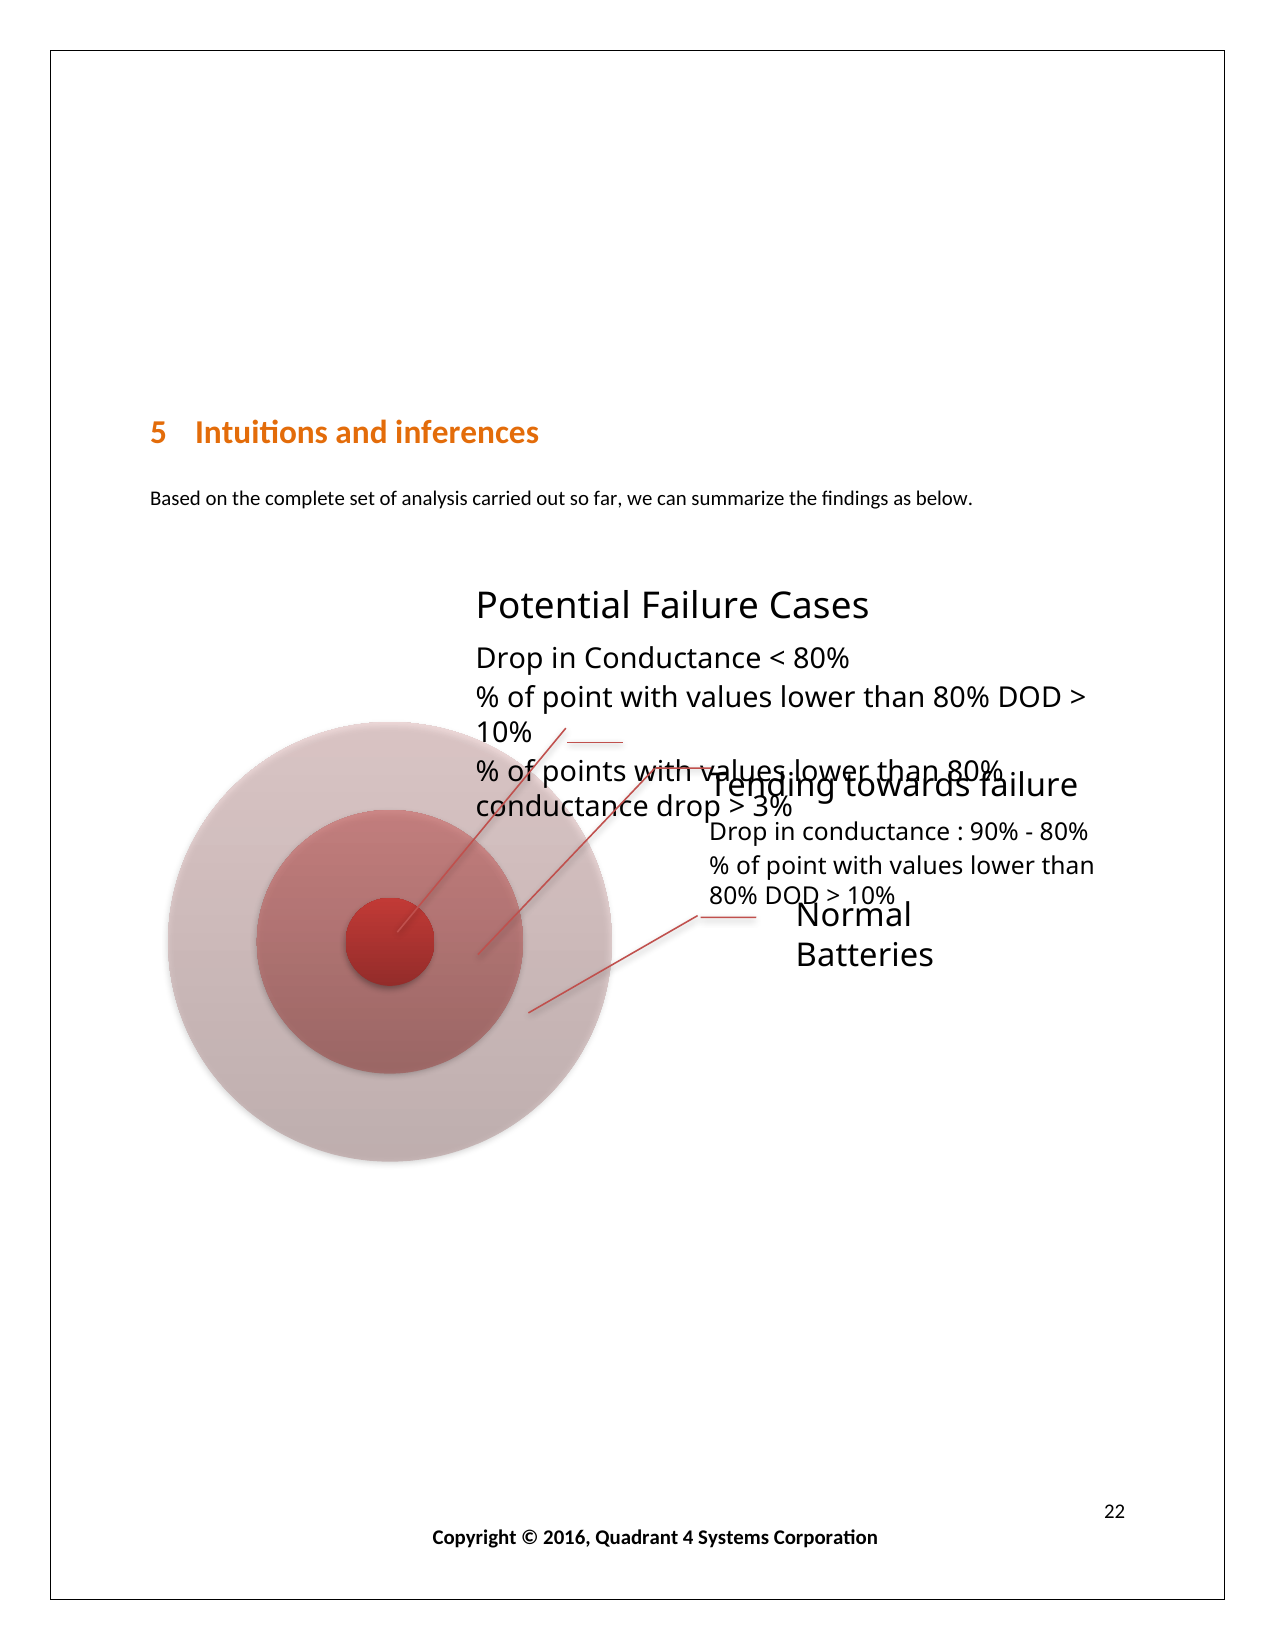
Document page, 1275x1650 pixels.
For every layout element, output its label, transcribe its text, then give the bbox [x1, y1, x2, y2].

subtitle Intuitions and inferences [150, 411, 1125, 452]
text Based on the complete set of analysis carried out so far, we can summarize the findings as below. [150, 485, 1125, 511]
